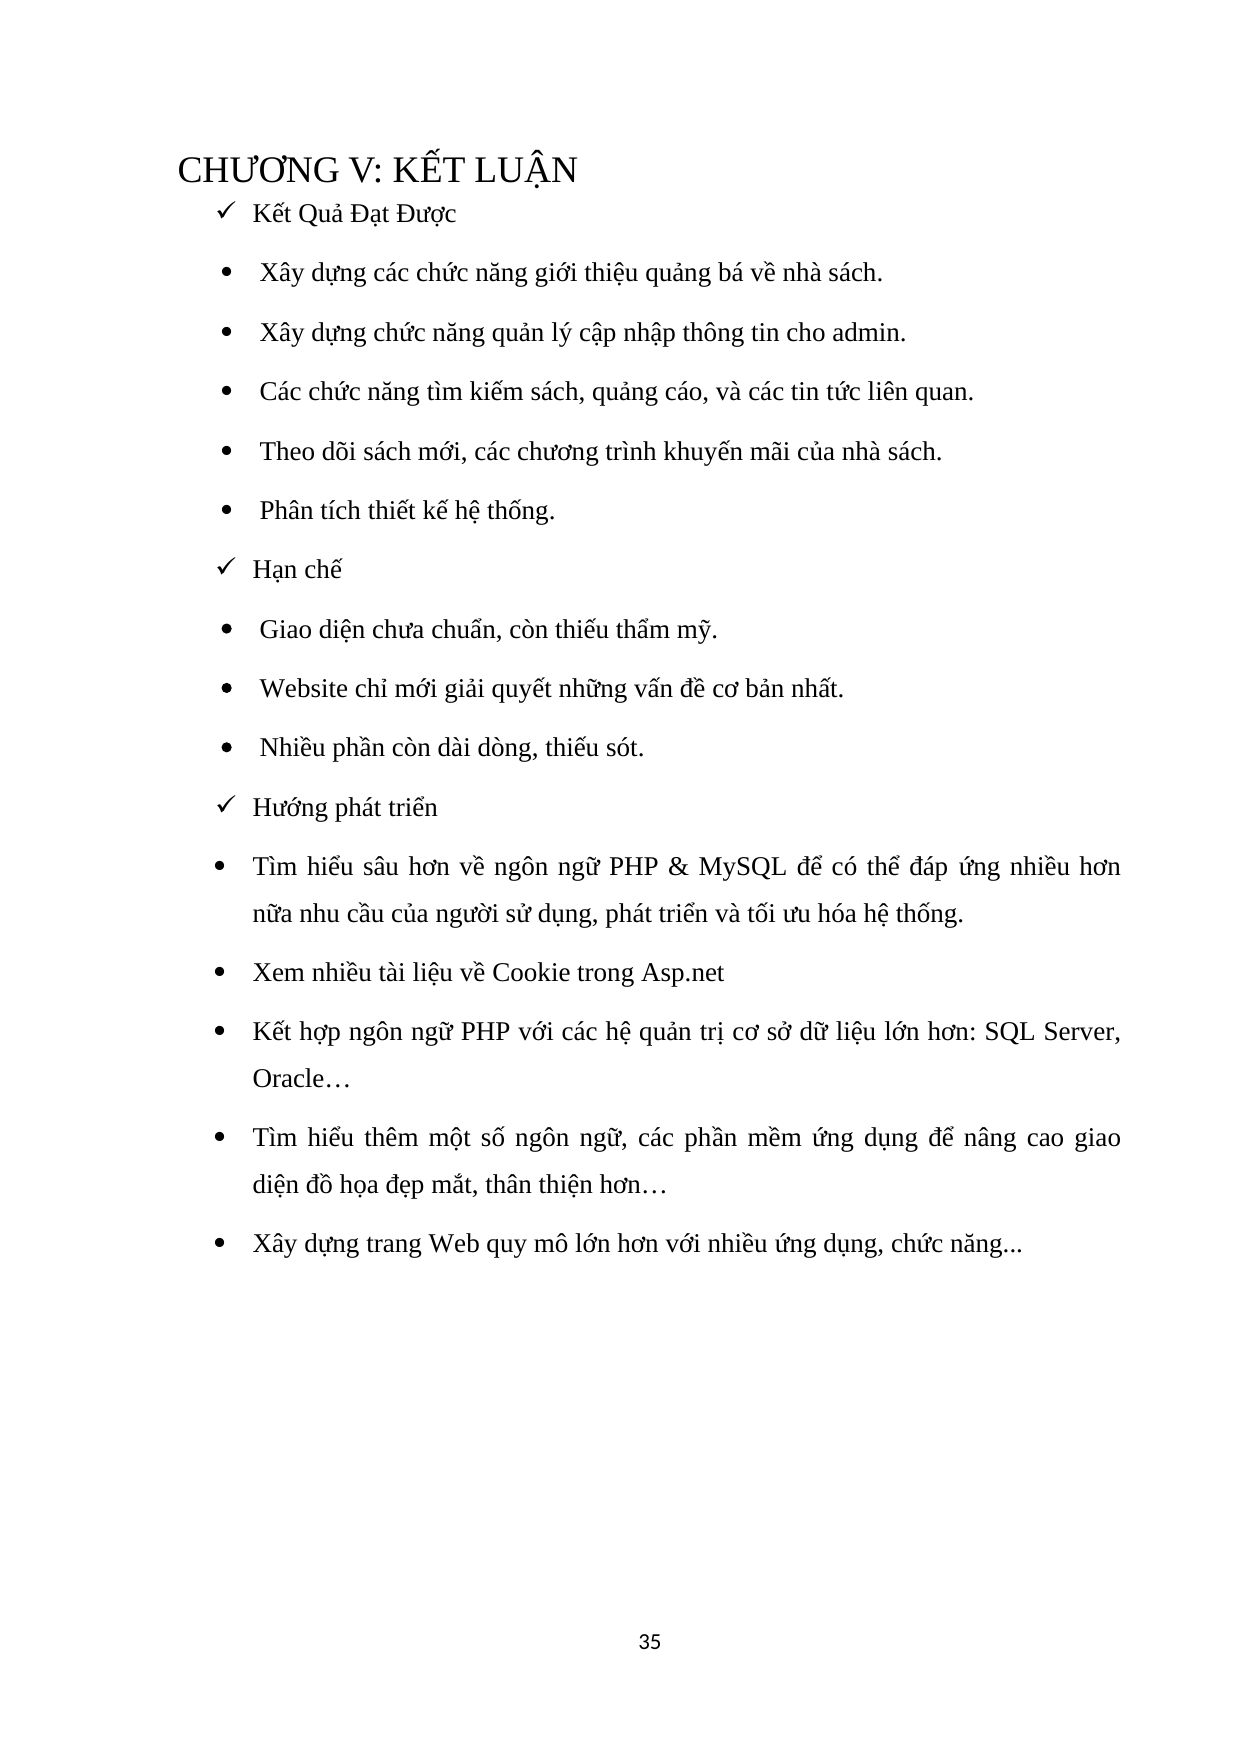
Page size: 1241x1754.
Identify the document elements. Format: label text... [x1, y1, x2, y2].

list Kết Quả Đạt Được [215, 197, 1122, 228]
list Các chức năng tìm kiếm sách, quảng cáo, và các tin tức liên quan. [222, 375, 1122, 406]
list Xây dựng các chức năng giới thiệu quảng bá về nhà sách. [222, 256, 1122, 288]
list Nhiều phần còn dài dòng, thiếu sót. [222, 731, 1122, 763]
list Kết hợp ngôn ngữ PHP với các hệ quản trị cơ sở dữ liệu lớn hơn: SQL Server, Oracle… [215, 1016, 1122, 1093]
list Giao diện chưa chuẩn, còn thiếu thẩm mỹ. [222, 613, 1122, 644]
list Theo dõi sách mới, các chương trình khuyến mãi của nhà sách. [222, 434, 1122, 466]
list Website chỉ mới giải quyết những vấn đề cơ bản nhất. [222, 672, 1122, 703]
list Hướng phát triển [215, 791, 1122, 822]
list Xây dựng trang Web quy mô lớn hơn với nhiều ứng dụng, chức năng... [215, 1227, 1122, 1259]
list Xây dựng chức năng quản lý cập nhập thông tin cho admin. [222, 316, 1122, 347]
list Xem nhiều tài liệu về Cookie trong Asp.net [215, 956, 1122, 987]
list Tìm hiểu thêm một số ngôn ngữ, các phần mềm ứng dụng để nâng cao giao diện đồ họa đẹp mắt, thân thiện hơn… [215, 1121, 1122, 1199]
subtitle CHƯƠNG V: KẾT LUẬN [177, 148, 1122, 191]
list Phân tích thiết kế hệ thống. [222, 494, 1122, 525]
list Hạn chế [215, 553, 1122, 584]
list Tìm hiểu sâu hơn về ngôn ngữ PHP & MySQL để có thể đáp ứng nhiều hơn nữa nhu cầu của người sử dụng, phát triển và tối ưu hóa hệ thống. [215, 850, 1122, 928]
